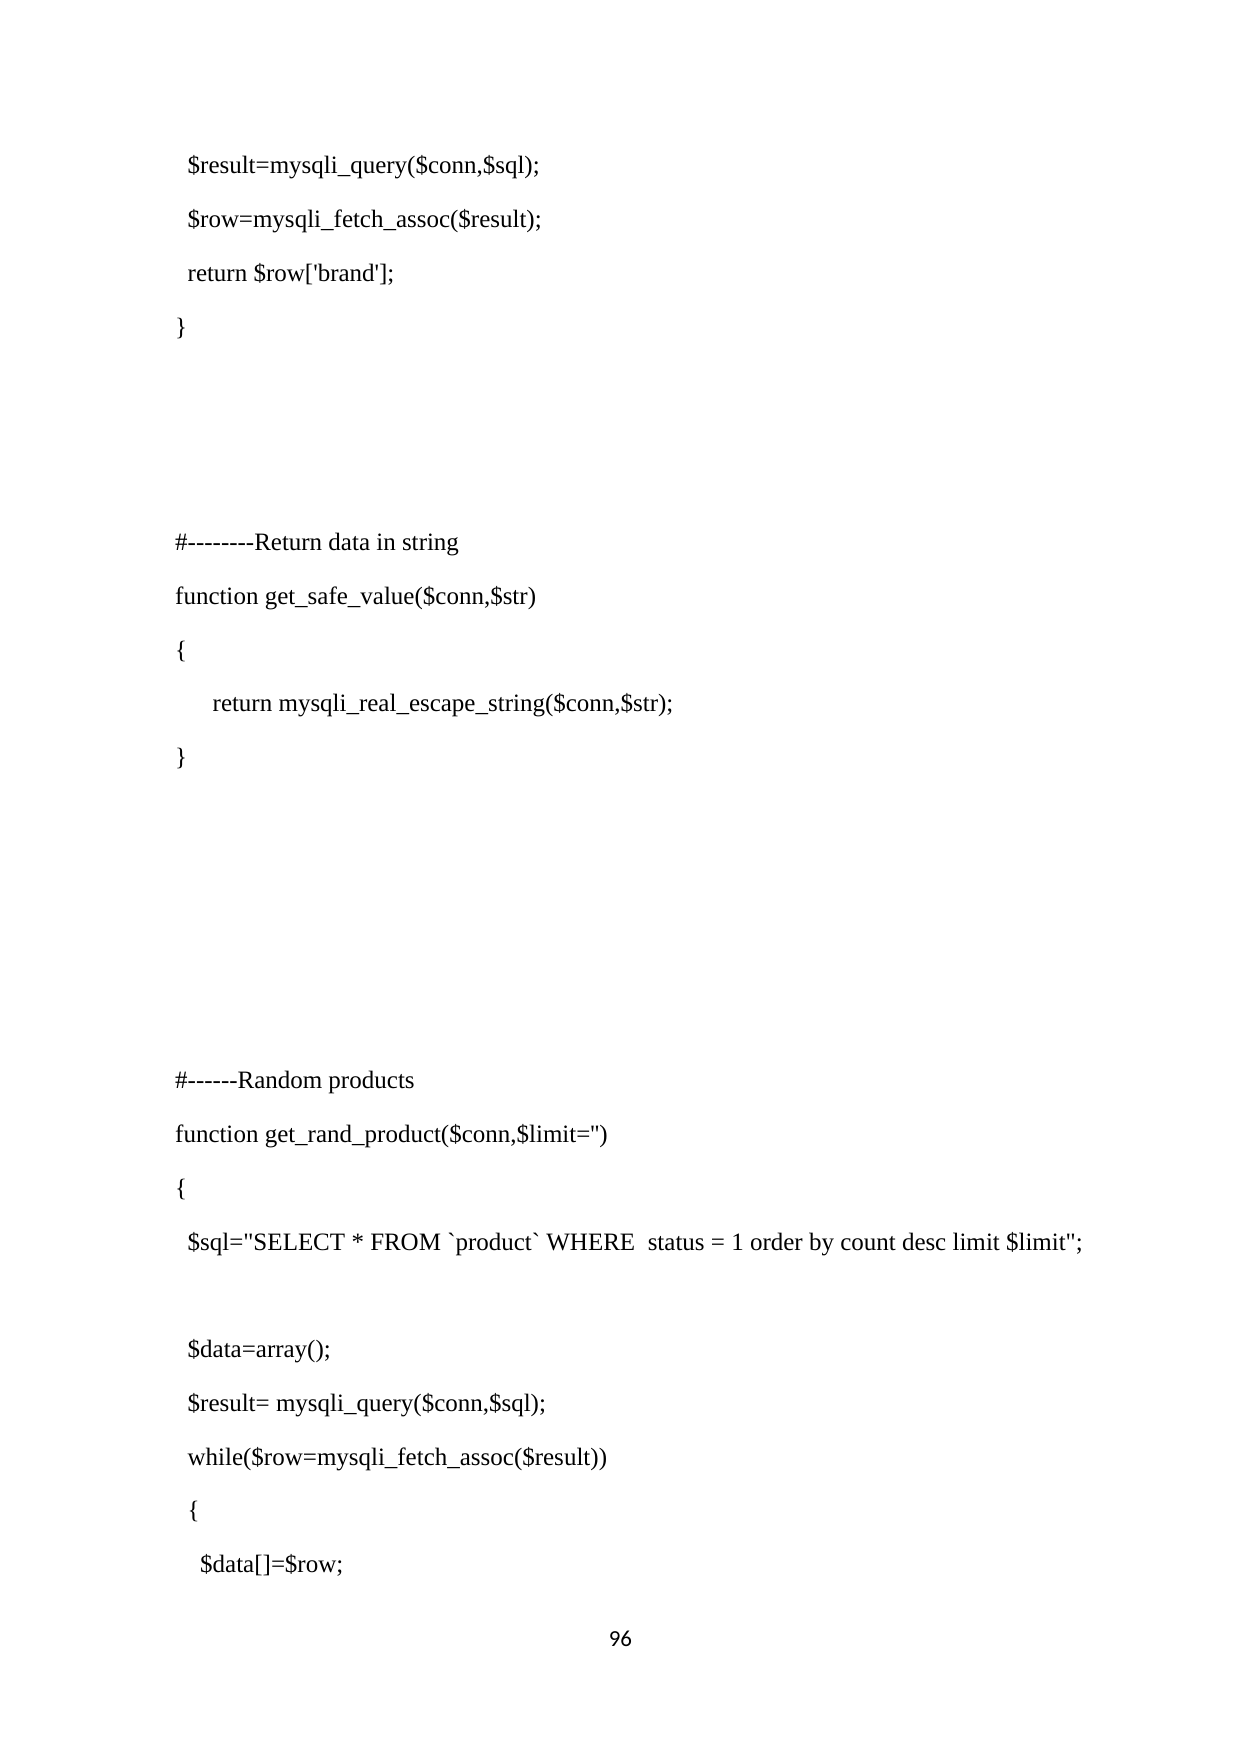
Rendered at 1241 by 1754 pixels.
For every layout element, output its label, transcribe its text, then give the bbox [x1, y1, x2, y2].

text return mysqli_real_escape_string($conn,$str); [150, 688, 1090, 717]
text function get_safe_value($conn,$str) [150, 581, 1090, 609]
text function get_rand_product($conn,$limit='') [150, 1119, 1090, 1148]
text $sql="SELECT * FROM `product` WHERE status = 1 order by count desc limit $limit"; [150, 1227, 1090, 1256]
text { [150, 635, 1090, 663]
text $data[]=$row; [150, 1549, 1090, 1578]
text $data=array(); [150, 1334, 1090, 1363]
text while($row=mysqli_fetch_assoc($result)) [150, 1442, 1090, 1470]
text return $row['brand']; [150, 258, 1090, 286]
text $result= mysqli_query($conn,$sql); [150, 1388, 1090, 1417]
text } [150, 742, 1090, 771]
text { [150, 1496, 1090, 1524]
text { [150, 1173, 1090, 1202]
text $result=mysqli_query($conn,$sql); [150, 150, 1090, 179]
text #--------Return data in string [150, 527, 1090, 556]
text #------Random products [150, 1066, 1090, 1094]
text } [150, 312, 1090, 340]
text $row=mysqli_fetch_assoc($result); [150, 204, 1090, 233]
